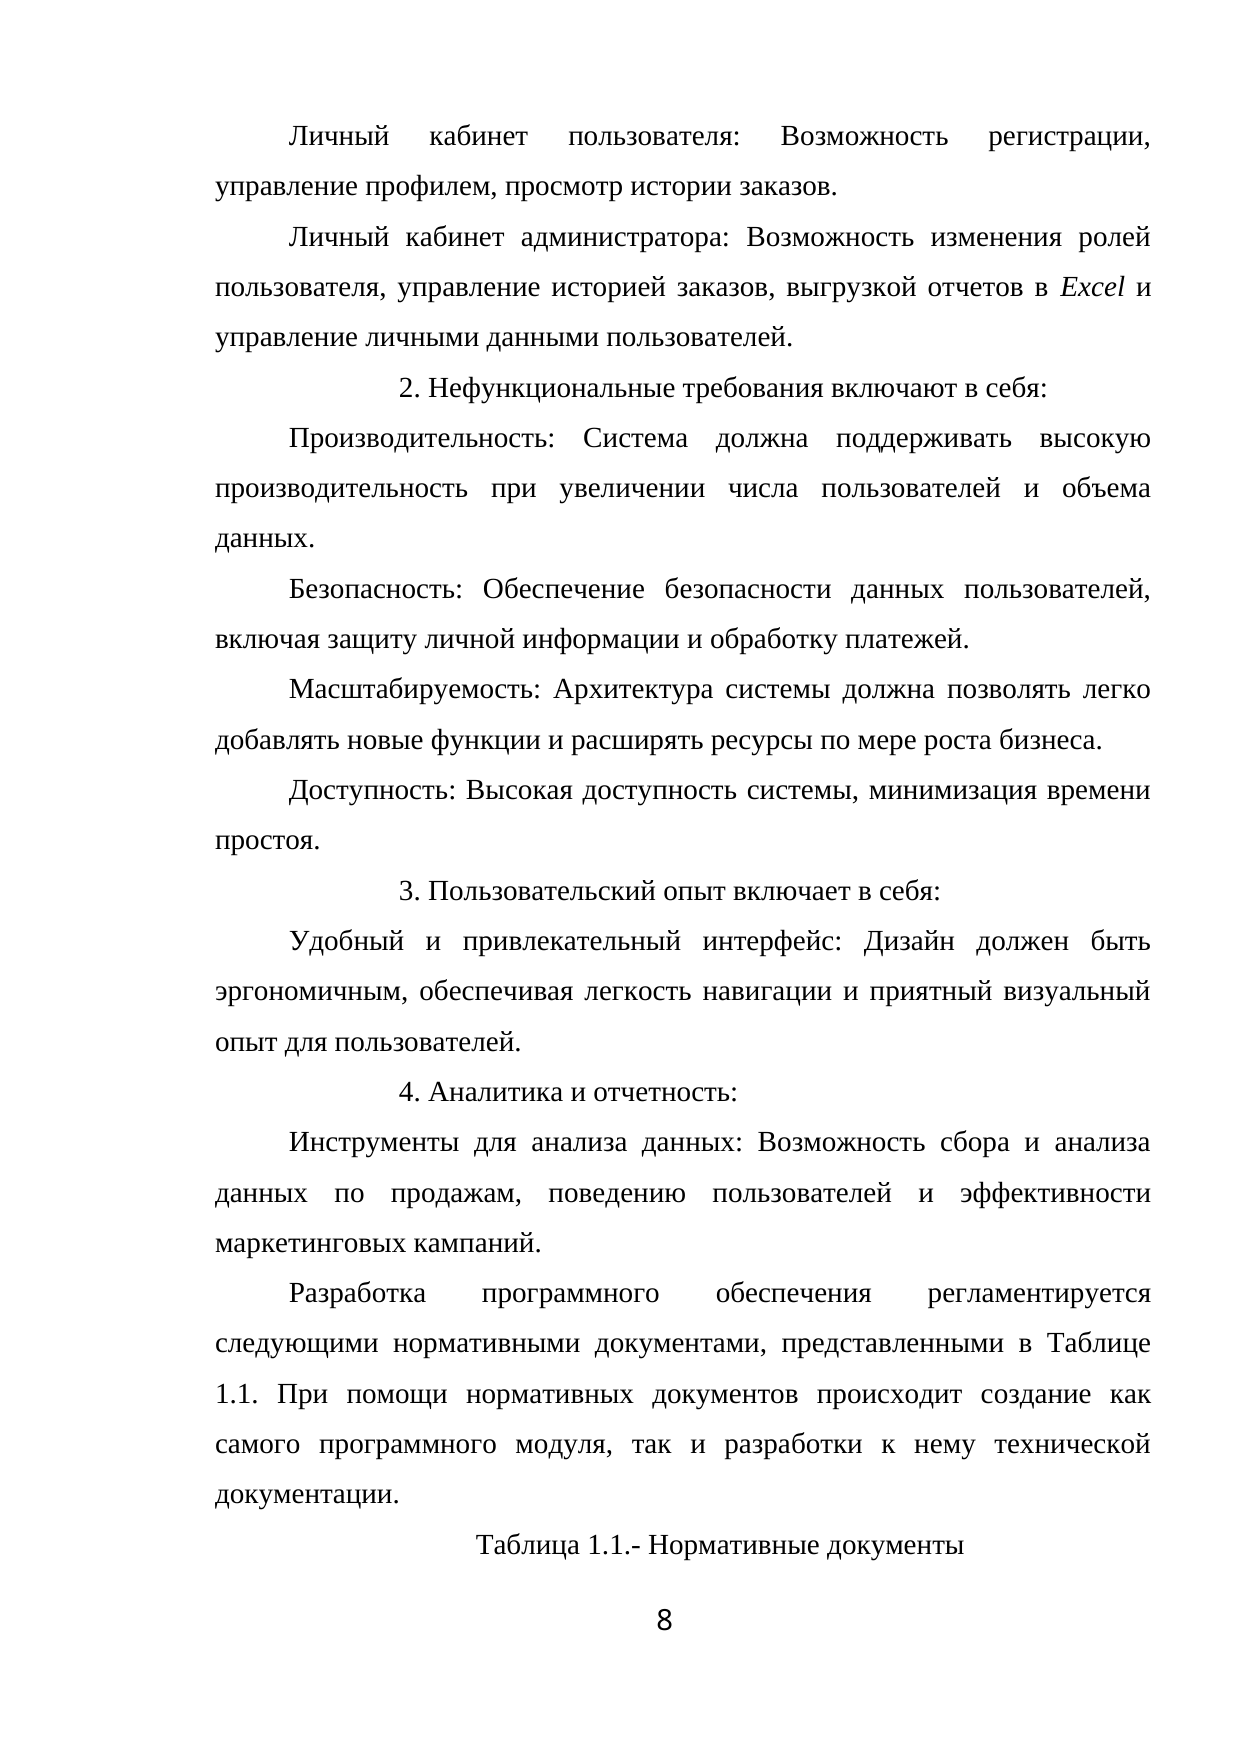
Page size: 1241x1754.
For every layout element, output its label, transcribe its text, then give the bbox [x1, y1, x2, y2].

text Производительность: Система должна поддерживать высокую производительность при увеличении числа пользователей и объема данных. [215, 420, 1152, 554]
text Масштабируемость: Архитектура системы должна позволять легко добавлять новые функции и расширять ресурсы по мере роста бизнеса. [215, 672, 1152, 755]
text Таблица 1.1.- Нормативные документы [215, 1527, 1152, 1560]
text Удобный и привлекательный интерфейс: Дизайн должен быть эргономичным, обеспечивая легкость навигации и приятный визуальный опыт для пользователей. [215, 923, 1152, 1057]
text 3. Пользовательский опыт включает в себя: [325, 873, 1152, 906]
text 2. Нефункциональные требования включают в себя: [325, 370, 1152, 403]
text Личный кабинет пользователя: Возможность регистрации, управление профилем, просмотр истории заказов. [215, 118, 1152, 202]
text Инструменты для анализа данных: Возможность сбора и анализа данных по продажам, поведению пользователей и эффективности маркетинговых кампаний. [215, 1124, 1152, 1258]
text Разработка программного обеспечения регламентируется следующими нормативными документами, представленными в Таблице 1.1. При помощи нормативных документов происходит создание как самого программного модуля, так и разработки к нему технической документации. [215, 1275, 1152, 1510]
text Безопасность: Обеспечение безопасности данных пользователей, включая защиту личной информации и обработку платежей. [215, 571, 1152, 655]
text 4. Аналитика и отчетность: [325, 1074, 1152, 1108]
text Личный кабинет администратора: Возможность изменения ролей пользователя, управление историей заказов, выгрузкой отчетов в Excel и управление личными данными пользователей. [215, 219, 1152, 353]
text Доступность: Высокая доступность системы, минимизация времени простоя. [215, 772, 1152, 856]
